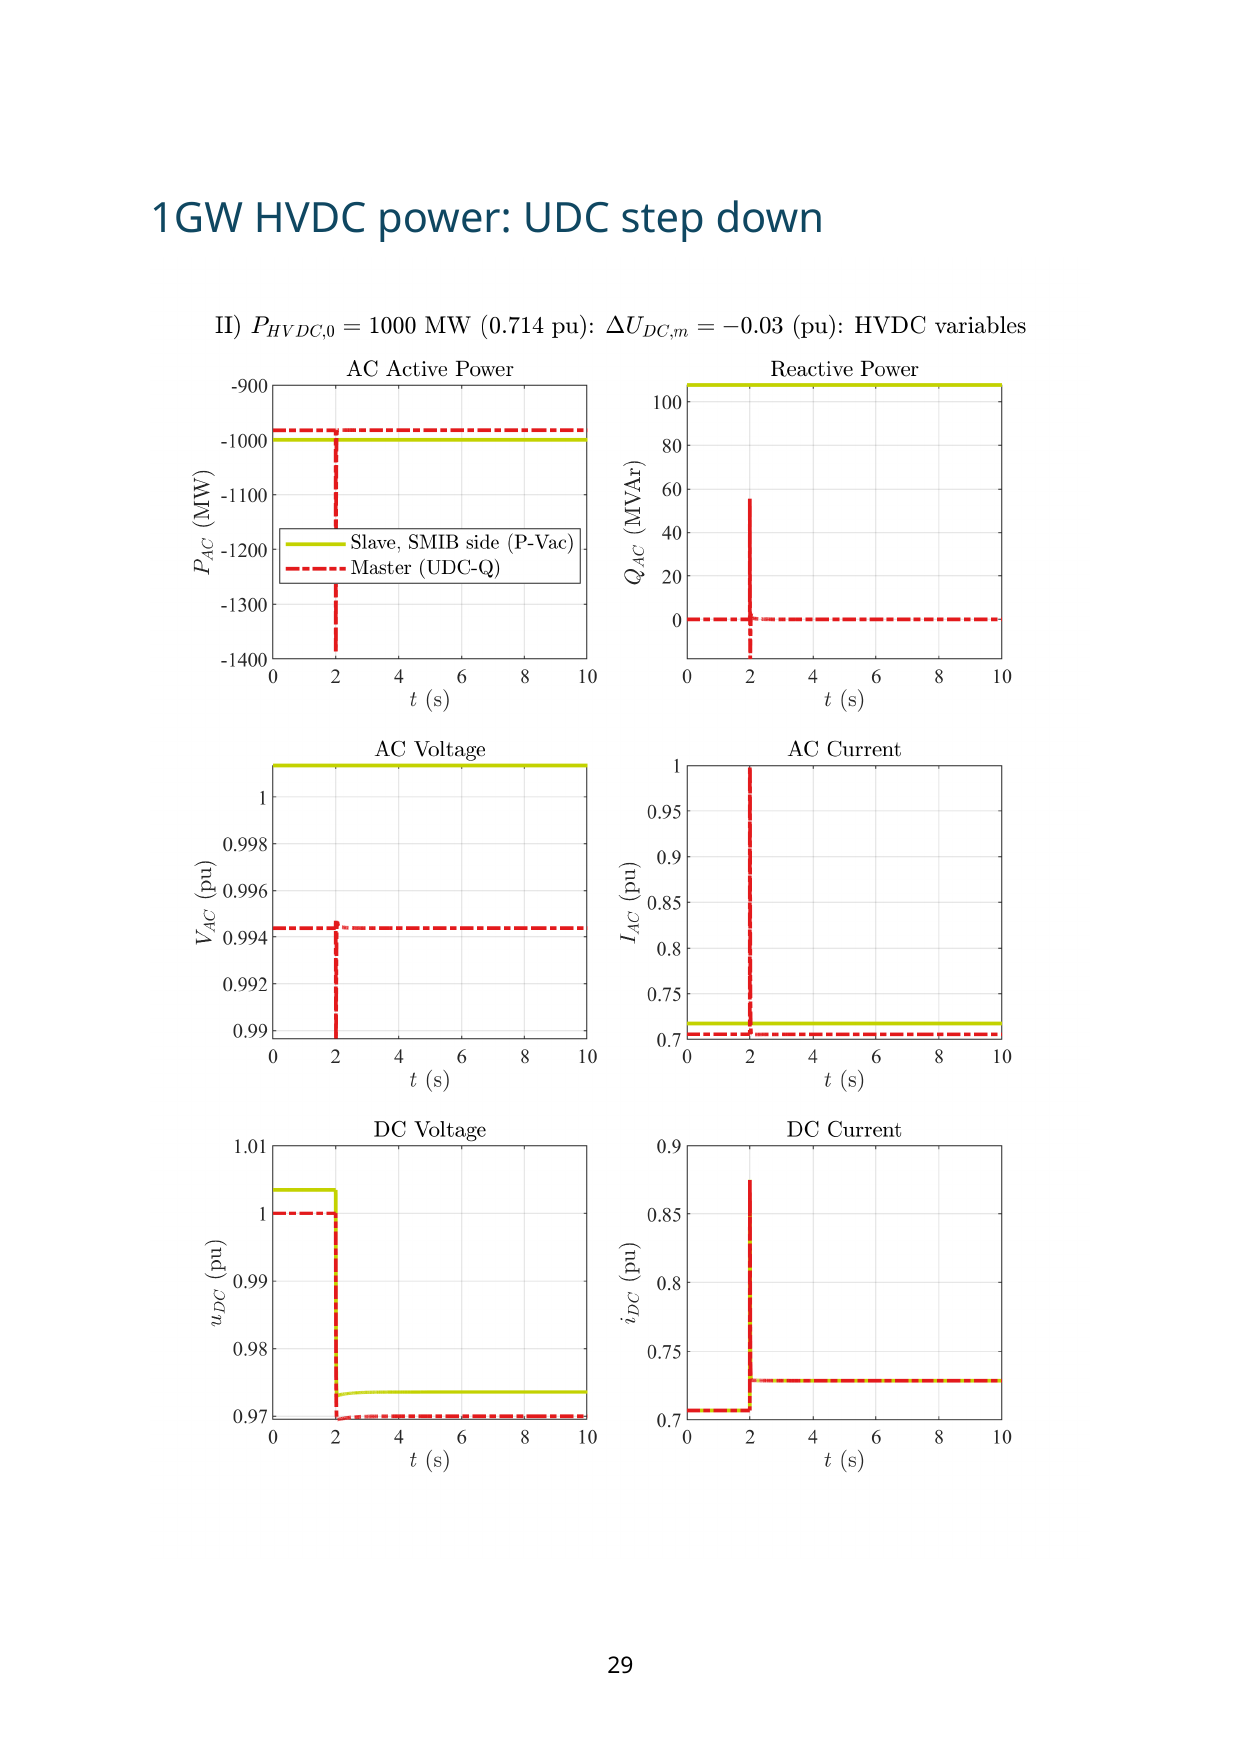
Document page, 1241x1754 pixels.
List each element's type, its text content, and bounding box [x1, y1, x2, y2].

picture [150, 257, 1091, 1559]
subtitle 1GW HVDC power: UDC step down [150, 187, 1090, 244]
